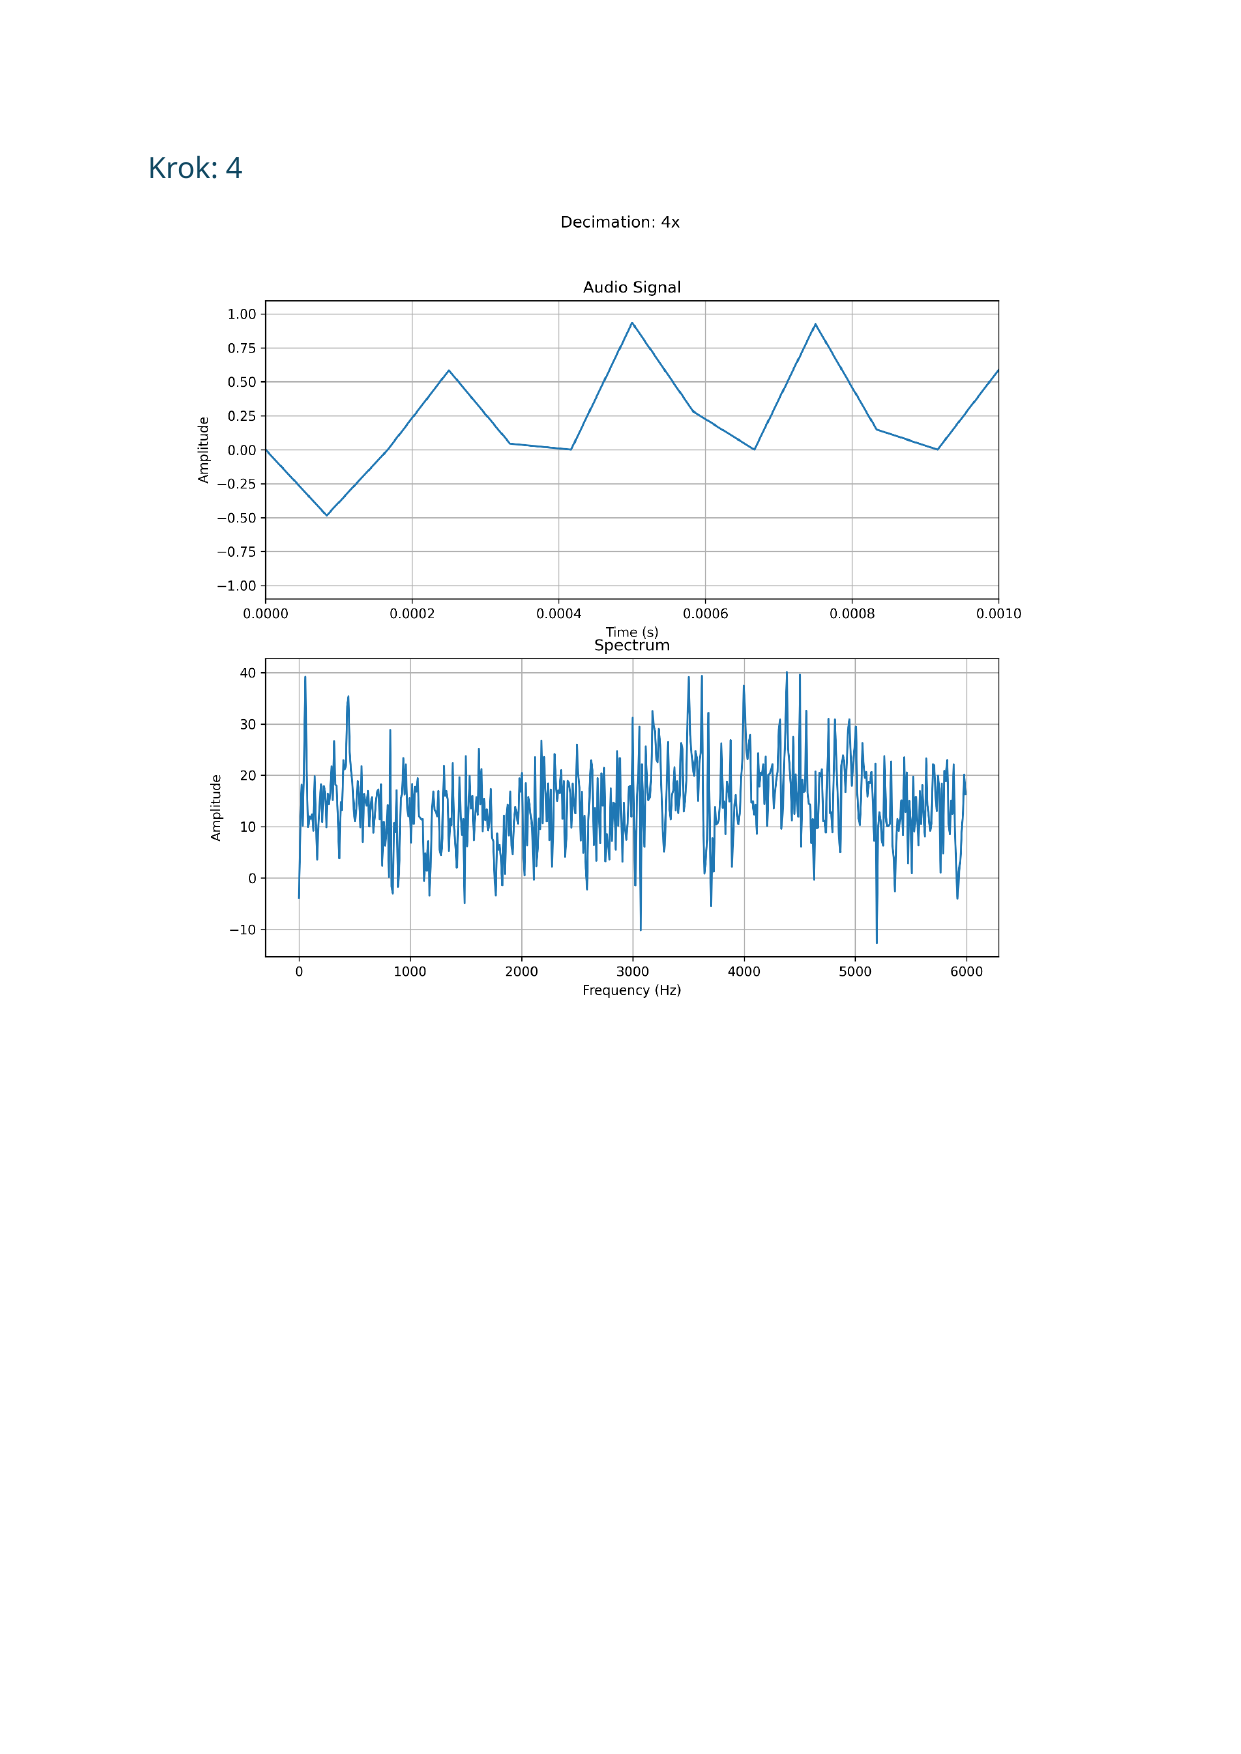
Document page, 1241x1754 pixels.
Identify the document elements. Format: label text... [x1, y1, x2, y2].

subtitle Krok: 4 [148, 148, 1093, 187]
picture [147, 198, 1093, 1050]
